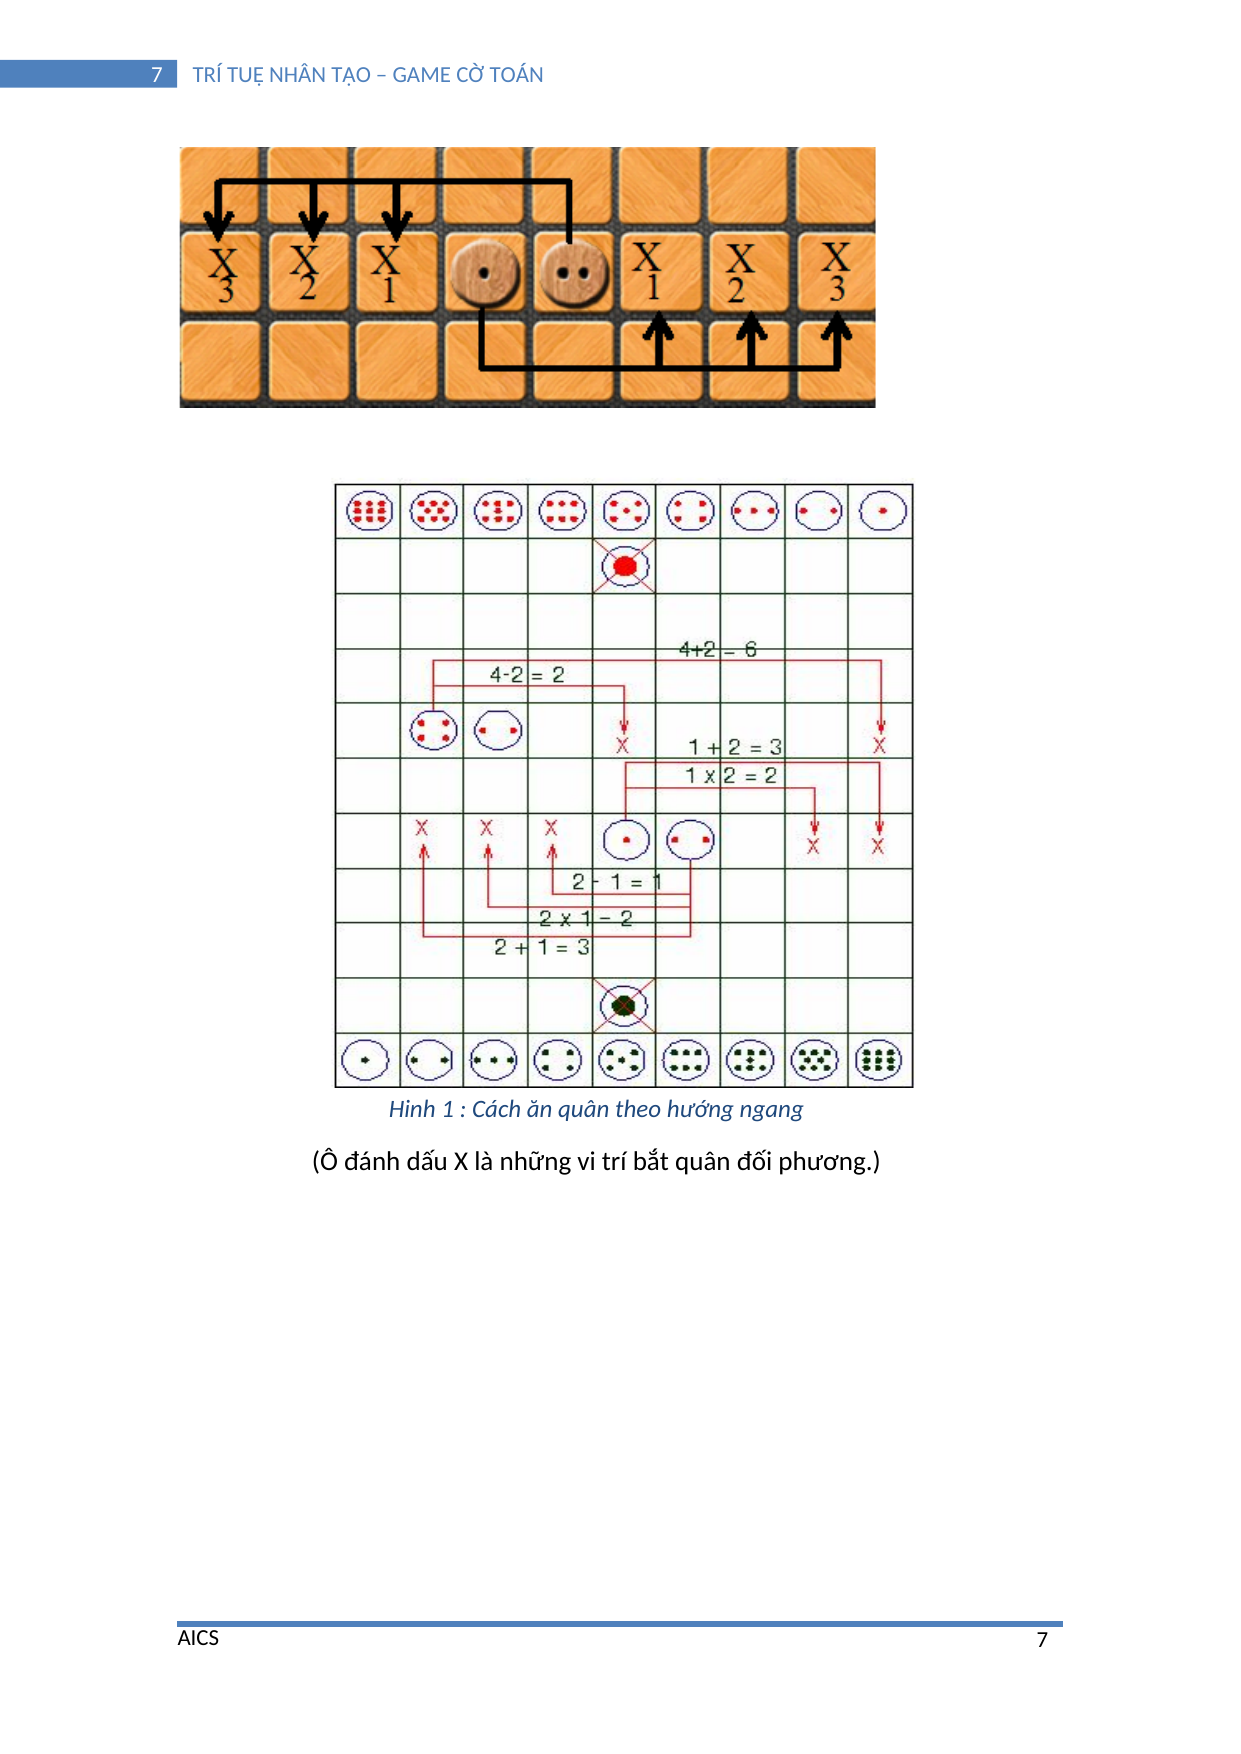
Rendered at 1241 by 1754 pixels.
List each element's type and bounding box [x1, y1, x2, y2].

picture [301, 473, 922, 1088]
picture [177, 147, 879, 408]
